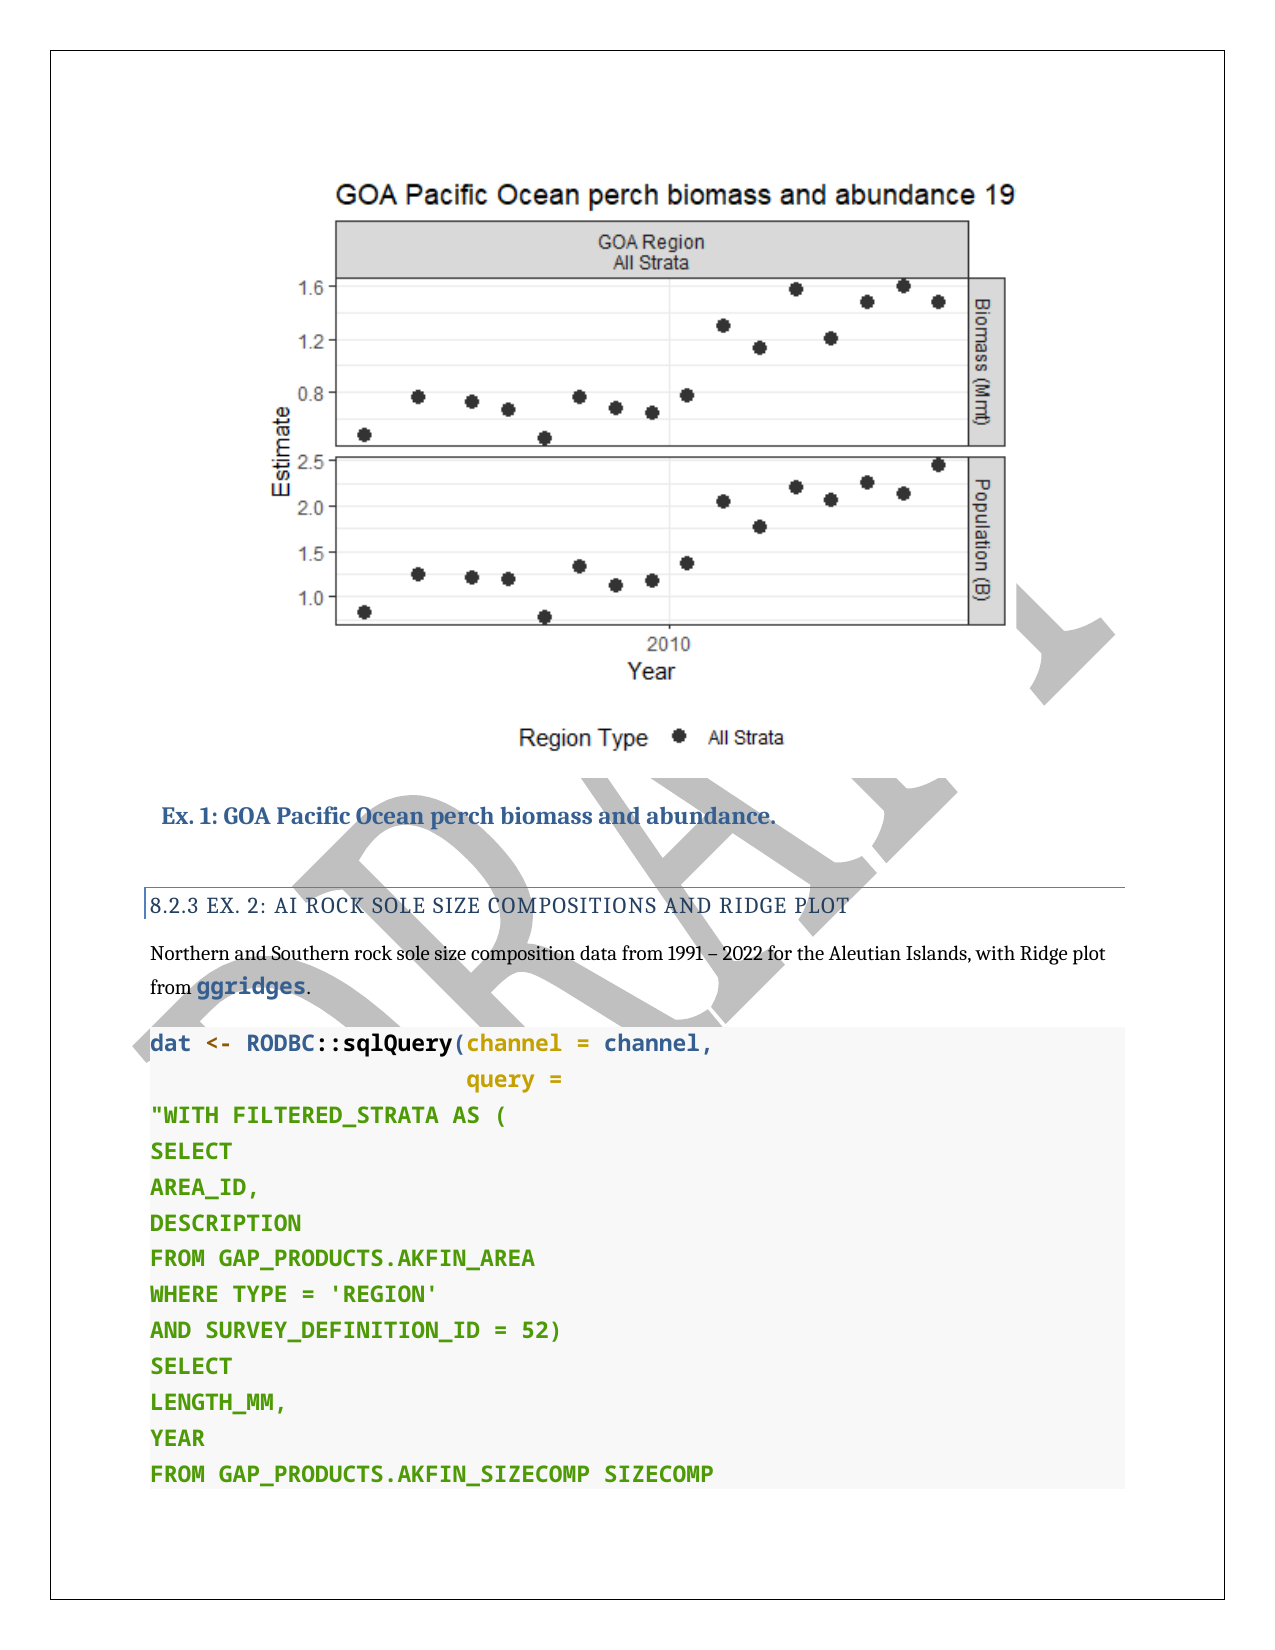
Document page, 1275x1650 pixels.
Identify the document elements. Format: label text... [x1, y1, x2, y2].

table_header Ex. 1: GOA Pacific Ocean perch biomass and abundance. [150, 150, 1125, 855]
subtitle 8.2.3 Ex. 2: AI Rock sole size compositions and ridge plot [146, 888, 1125, 919]
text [150, 1027, 1125, 1489]
text Northern and Southern rock sole size composition data from 1991 – 2022 for the Aleutian Islands, with Ridge plot from ggridges. [150, 941, 1125, 1001]
picture [258, 170, 1017, 778]
